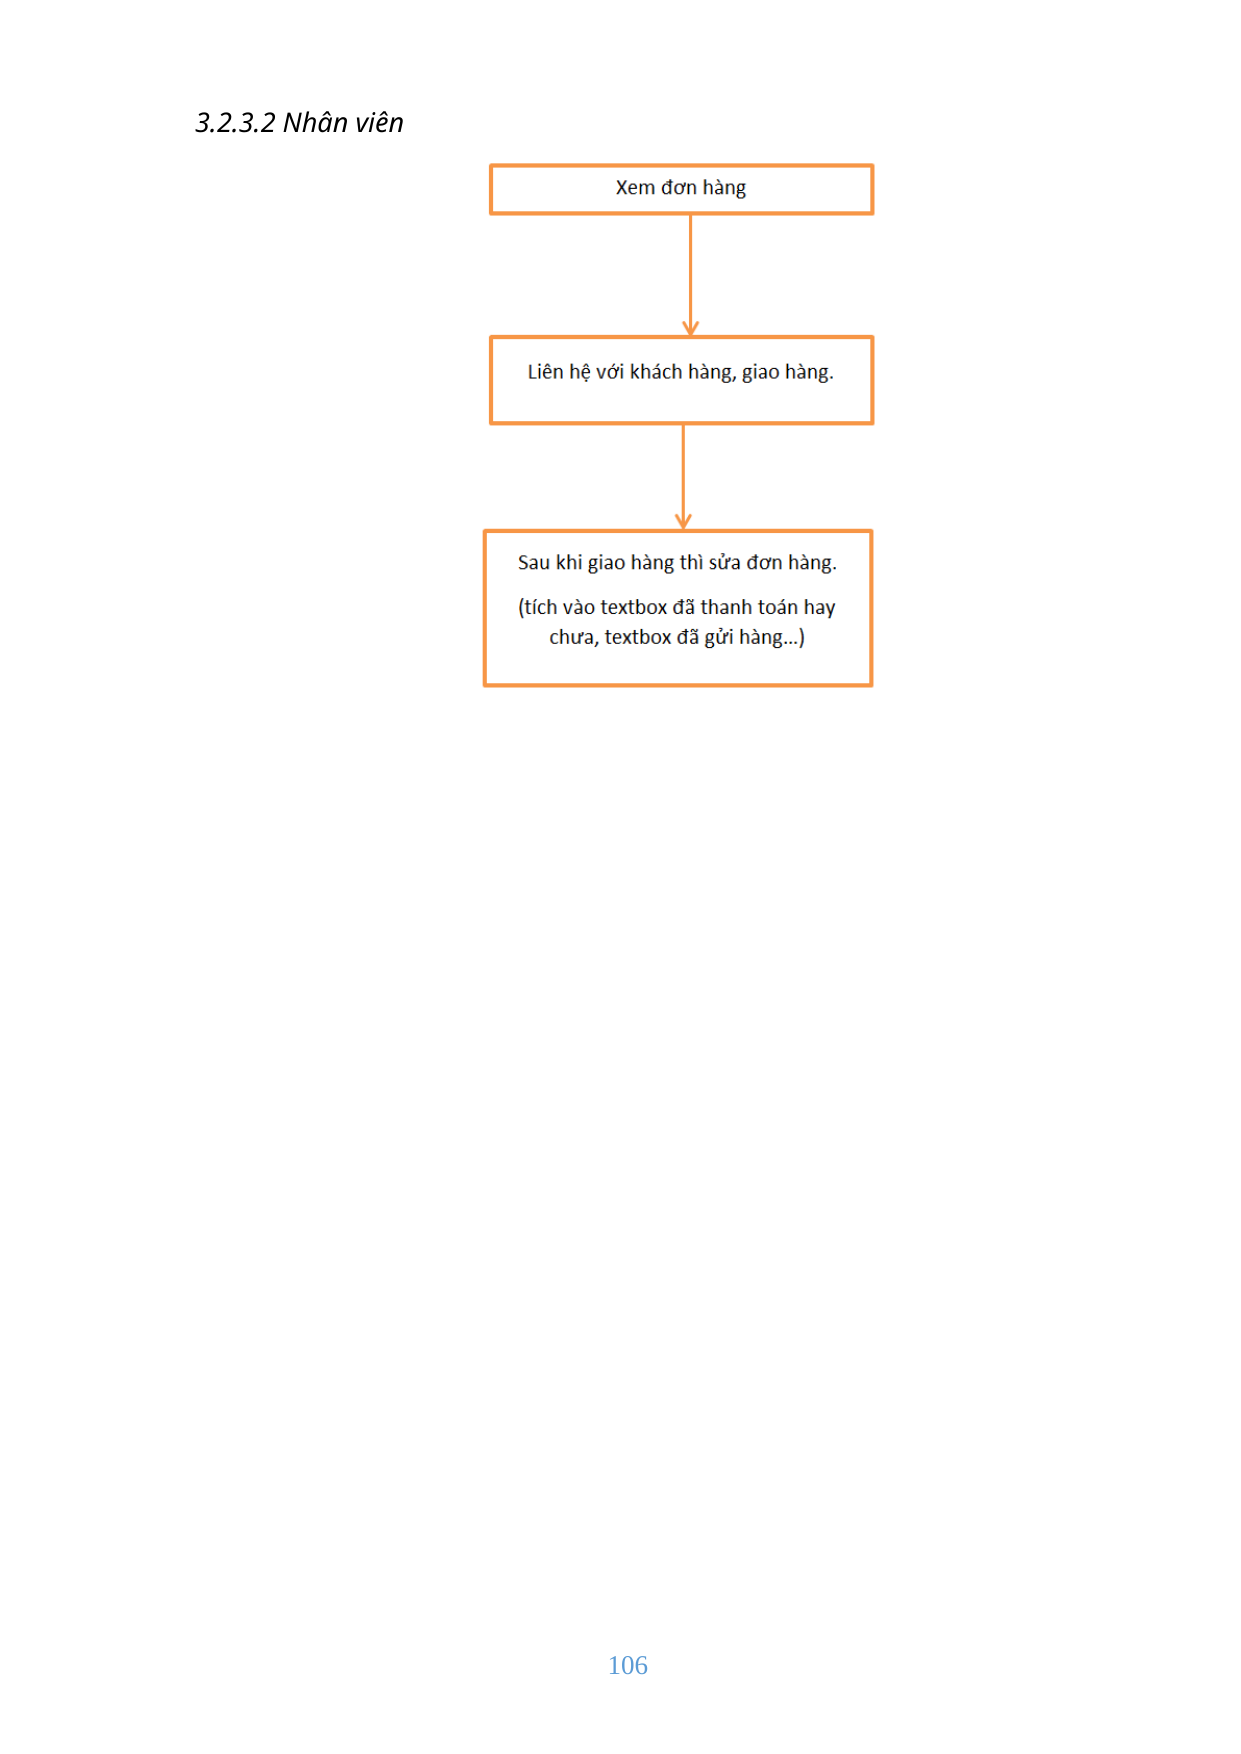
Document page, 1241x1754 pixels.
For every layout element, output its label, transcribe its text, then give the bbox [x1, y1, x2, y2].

subtitle Nhân viên [195, 103, 1137, 140]
picture [416, 158, 961, 695]
